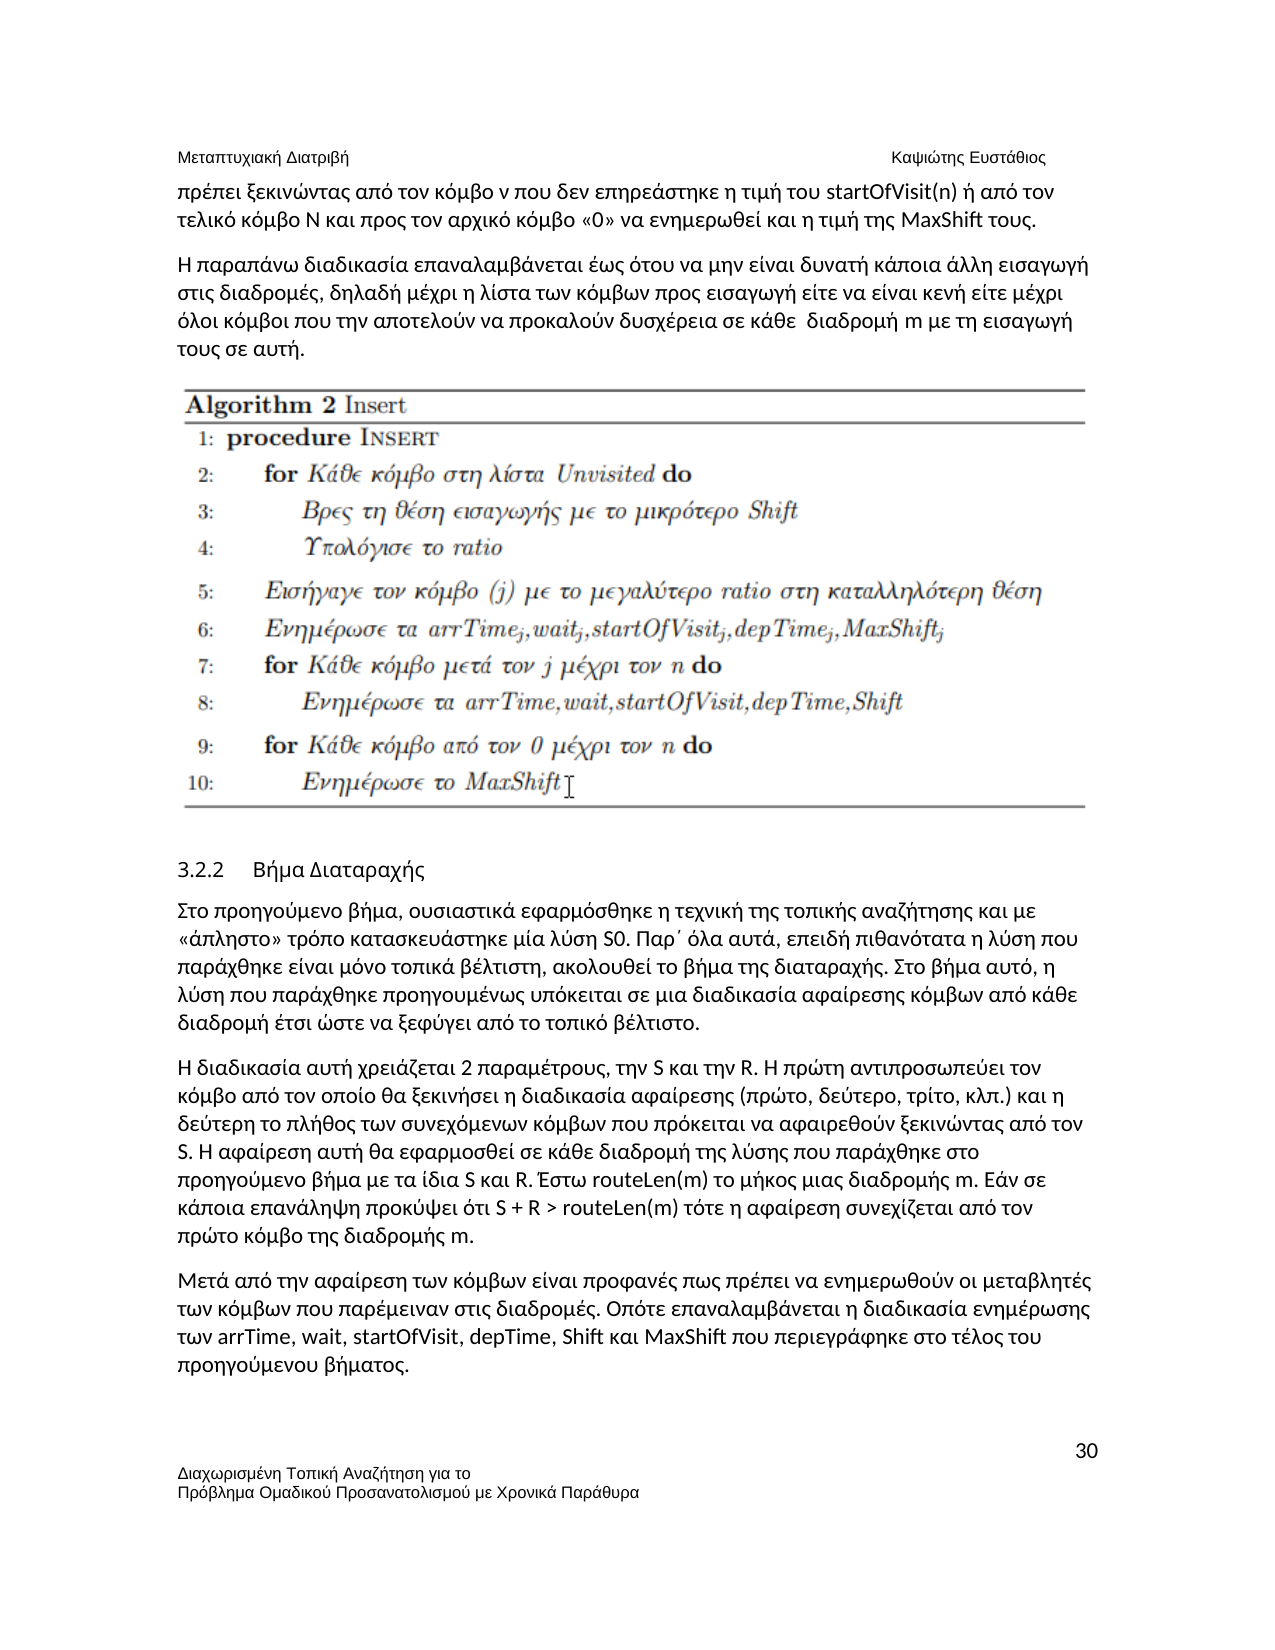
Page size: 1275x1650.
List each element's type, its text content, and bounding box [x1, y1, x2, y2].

text Η παραπάνω διαδικασία επαναλαμβάνεται έως ότου να μην είναι δυνατή κάποια άλλη εισαγωγή στις διαδρομές, δηλαδή μέχρι η λίστα των κόμβων προς εισαγωγή είτε να είναι κενή είτε μέχρι όλοι κόμβοι που την αποτελούν να προκαλούν δυσχέρεια σε διαδρομή m με τη εισαγωγή τους σε αυτή. [177, 250, 1098, 362]
text Στο προηγούμενο βήμα, ουσιαστικά εφαρμόσθηκε η τεχνική της τοπικής αναζήτησης και με «άπληστο» τρόπο κατασκευάστηκε μία λύση S0. Παρ΄ όλα αυτά, επειδή πιθανότατα η λύση που παράχθηκε είναι μόνο τοπικά βέλτιστη, ακολουθεί το βήμα της διαταραχής. Στο βήμα αυτό, η λύση που παράχθηκε προηγουμένως υπόκειται σε μια διαδικασία αφαίρεσης κόμβων από κάθε διαδρομή έτσι ώστε να ξεφύγει από το τοπικό βέλτιστο. [177, 896, 1098, 1036]
subtitle Βήμα Διαταραχής [177, 855, 1098, 884]
text Μετά από την αφαίρεση των κόμβων είναι προφανές πως πρέπει να ενημερωθούν οι μεταβλητές των κόμβων που παρέμειναν στις διαδρομές. Οπότε επαναλαμβάνεται η διαδικασία ενημέρωσης των arrTime, wait, startOfVisit, depTime, Shift και MaxShift που περιεγράφηκε στο τέλος του προηγούμενου βήματος. [177, 1266, 1098, 1378]
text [177, 177, 1098, 233]
picture [177, 378, 1098, 818]
text Η διαδικασία αυτή χρειάζεται 2 παραμέτρους, την S και την R. Η πρώτη αντιπροσωπεύει τον κόμβο από τον οποίο θα ξεκινήσει η διαδικασία αφαίρεσης (πρώτο, δεύτερο, τρίτο, κλπ.) και η δεύτερη το πλήθος των συνεχόμενων κόμβων που πρόκειται να αφαιρεθούν ξεκινώντας από τον S. Η αφαίρεση αυτή θα εφαρμοσθεί σε κάθε διαδρομή της λύσης που παράχθηκε στο προηγούμενο βήμα με τα ίδια S και R. Έστω routeLen(m) το μήκος μιας διαδρομής m. Εάν σε κάποια επανάληψη προκύψει ότι S + R > routeLen(m) τότε η αφαίρεση συνεχίζεται από τον πρώτο κόμβο της διαδρομής m. [177, 1053, 1098, 1249]
